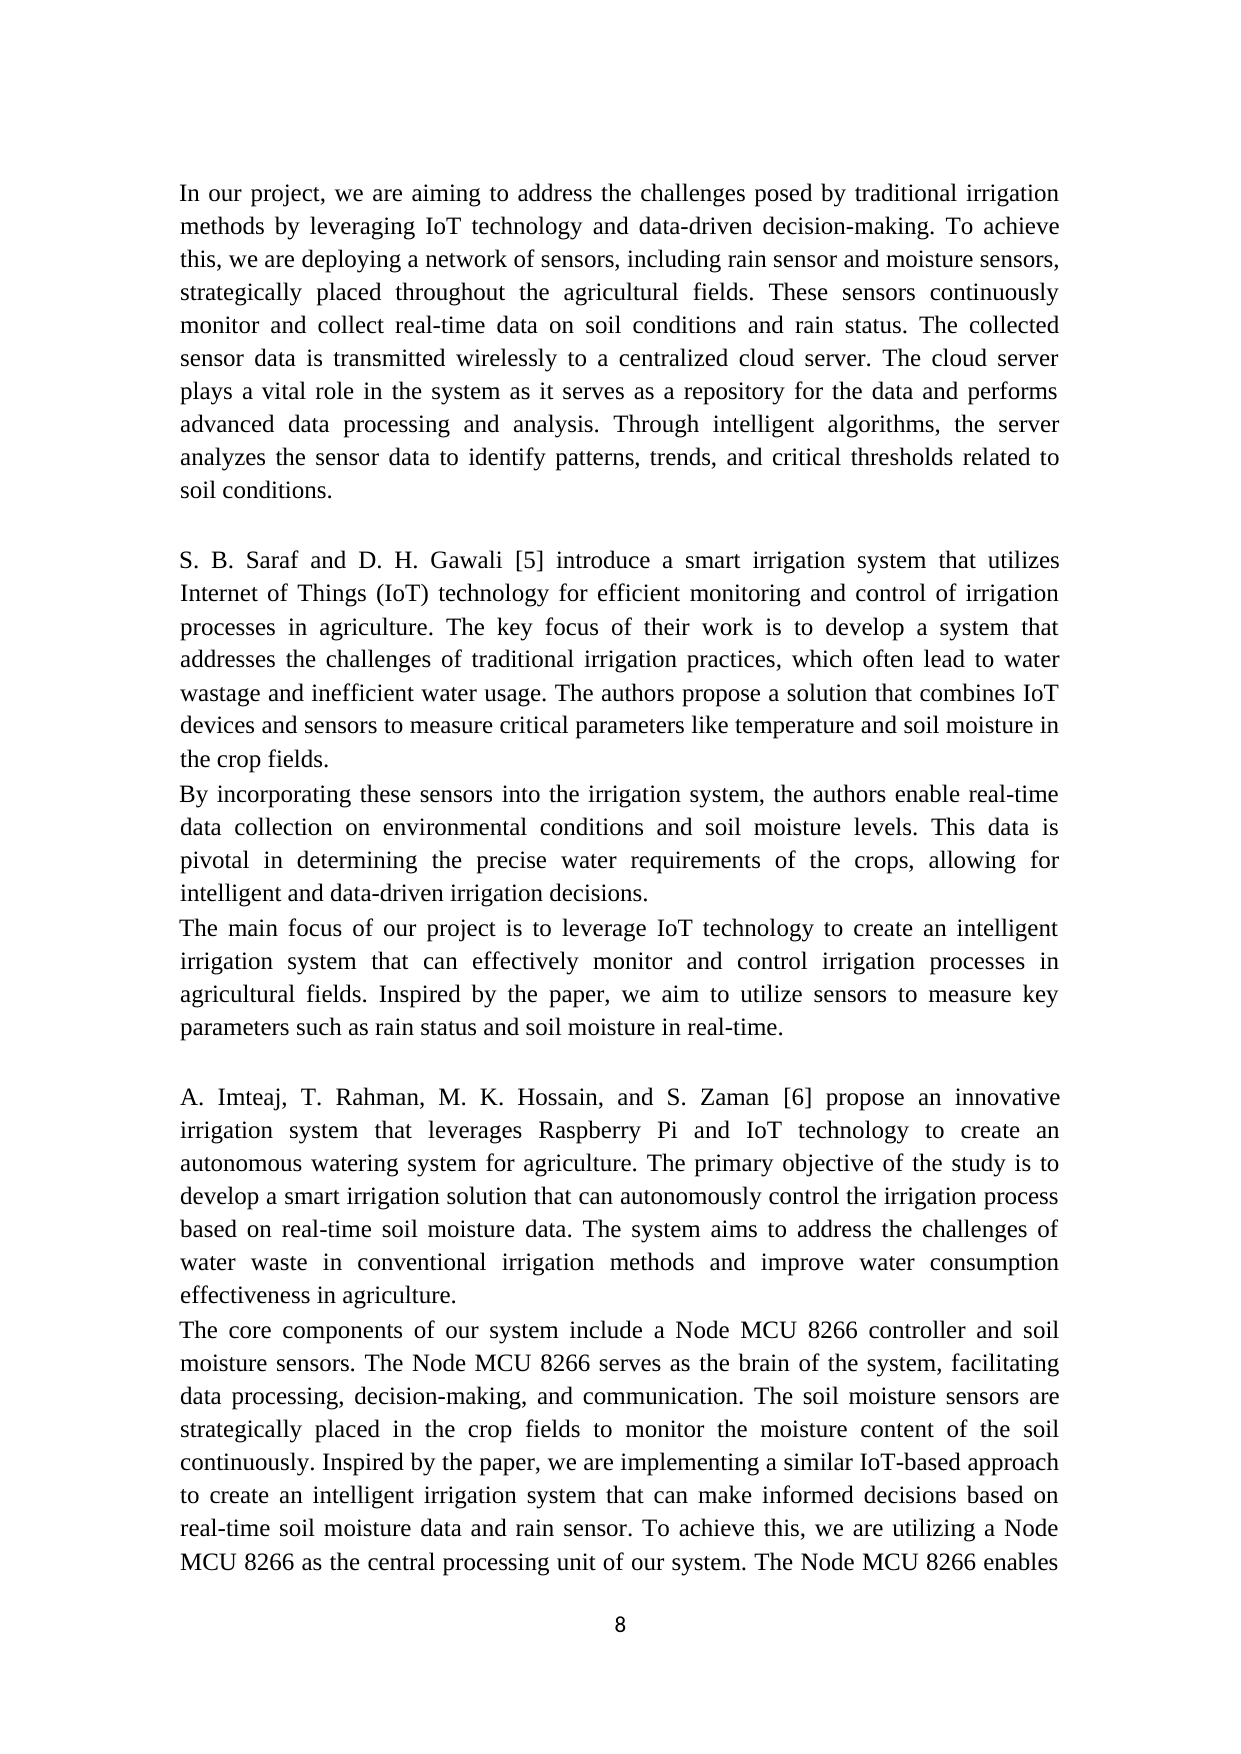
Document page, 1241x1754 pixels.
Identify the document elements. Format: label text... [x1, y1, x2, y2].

text In our project, we are aiming to address the challenges posed by traditional irrigation methods by leveraging IoT technology and data-driven decision-making. To achieve this, we are deploying a network of sensors, including rain sensor and moisture sensors, strategically placed throughout the agricultural fields. These sensors continuously monitor and collect real-time data on soil conditions and rain status. The collected sensor data is transmitted wirelessly to a centralized cloud server. The cloud server plays a vital role in the system as it serves as a repository for the data and performs advanced data processing and analysis. Through intelligent algorithms, the server analyzes the sensor data to identify patterns, trends, and critical thresholds related to soil conditions. [179, 178, 1060, 504]
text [179, 1315, 1060, 1575]
text By incorporating these sensors into the irrigation system, the authors enable real-time data collection on environmental conditions and soil moisture levels. This data is pivotal in determining the precise water requirements of the crops, allowing for intelligent and data-driven irrigation decisions. [179, 779, 1060, 907]
text S. B. Saraf and D. H. Gawali introduce a smart irrigation system that utilizes Internet of Things (IoT) technology for efficient monitoring and control of irrigation processes in agriculture. The key focus of their work is to develop a system that addresses the challenges of traditional irrigation practices, which often lead to water wastage and inefficient water usage. The authors propose a solution that combines IoT devices and sensors to measure critical parameters like temperature and soil moisture in the crop fields. [179, 546, 1060, 772]
text The main focus of our project is to leverage IoT technology to create an intelligent irrigation system that can effectively monitor and control irrigation processes in agricultural fields. Inspired by the paper, we aim to utilize sensors to measure key parameters such as rain status and soil moisture in real-time. [179, 913, 1060, 1041]
text A. Imteaj, T. Rahman, M. K. Hossain, and S. Zaman propose an innovative irrigation system that leverages Raspberry Pi and IoT technology to create an autonomous watering system for agriculture. The primary objective of the study is to develop a smart irrigation solution that can autonomously control the irrigation process based on real-time soil moisture data. The system aims to address the challenges of water waste in conventional irrigation methods and improve water consumption effectiveness in agriculture. [180, 1082, 1060, 1309]
